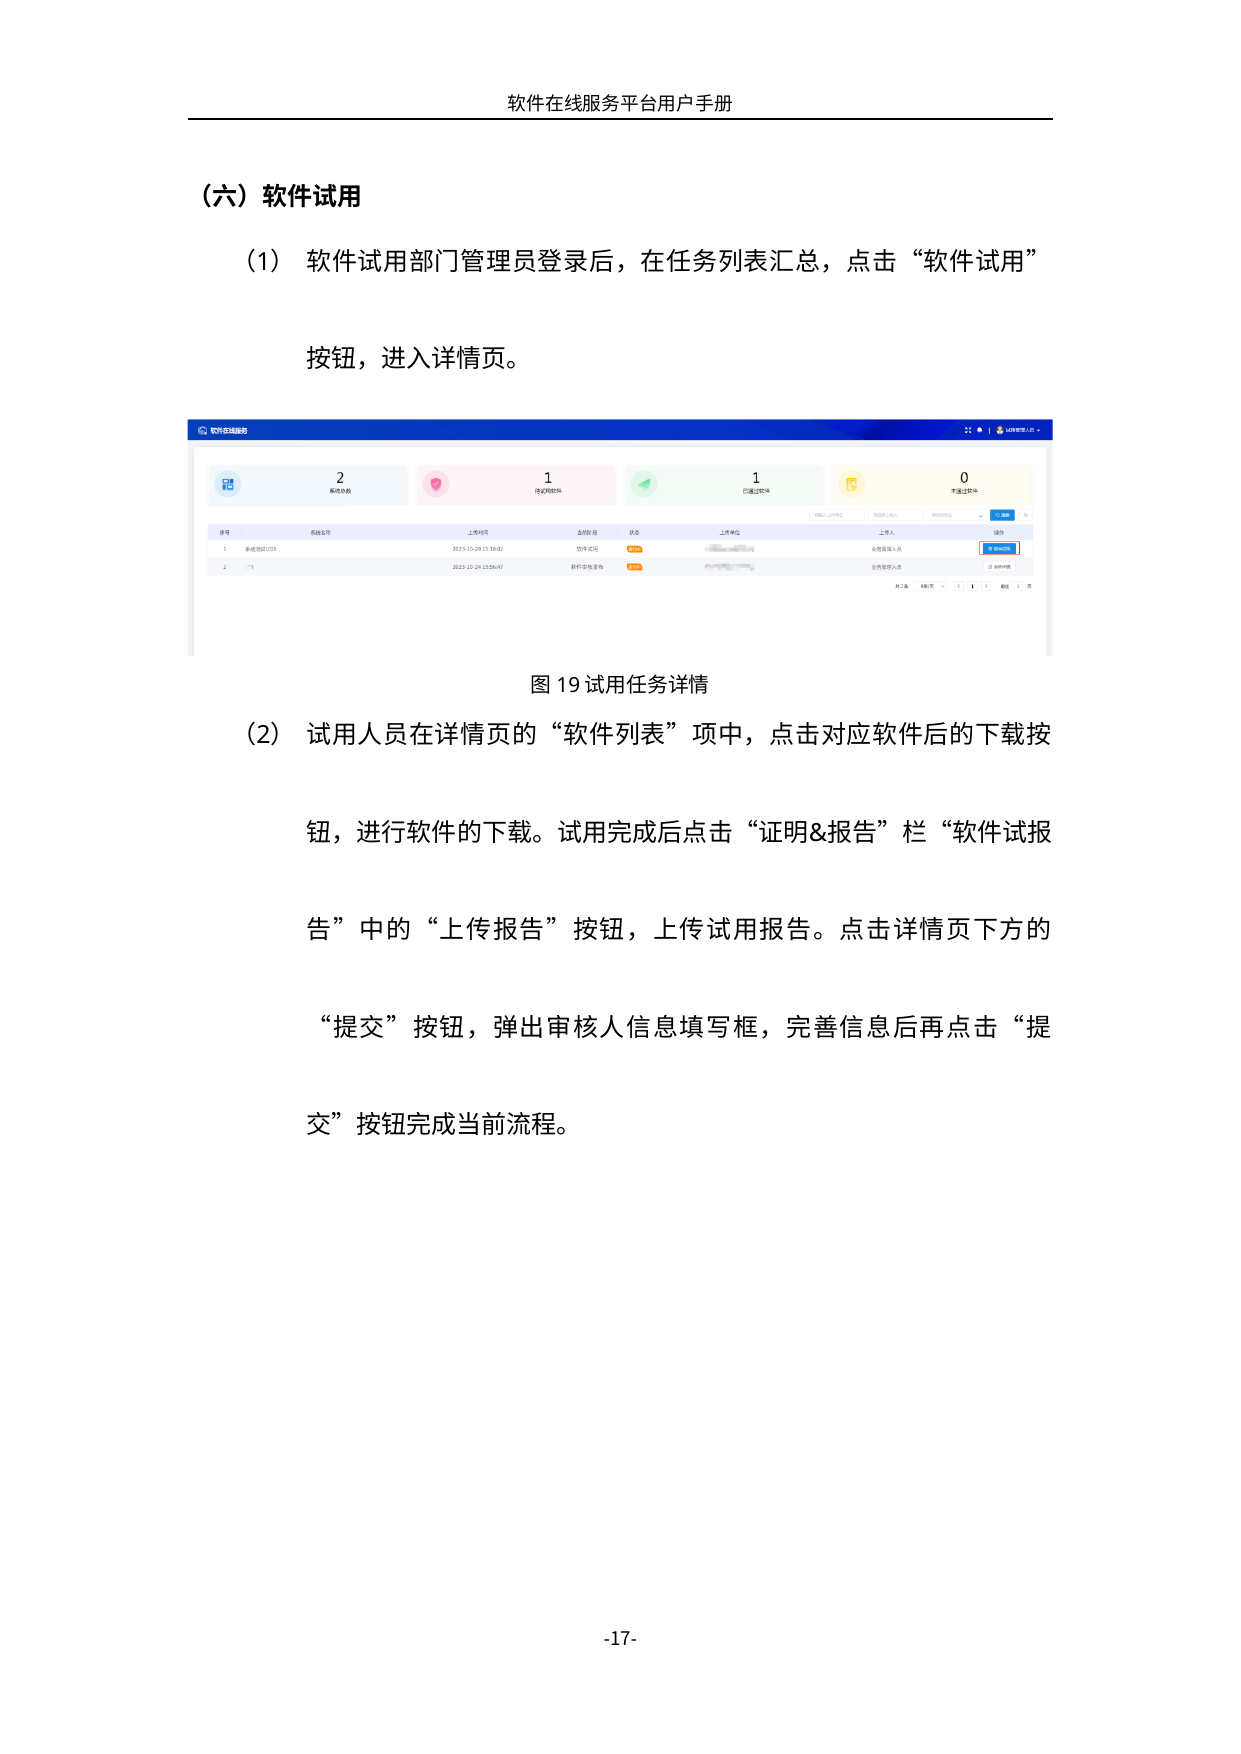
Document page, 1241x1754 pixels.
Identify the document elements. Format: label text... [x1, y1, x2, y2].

list 试用人员在详情页的“软件列表”项中，点击对应软件后的下载按钮，进行软件的下载。试用完成后点击“证明&报告”栏“软件试报告”中的“上传报告”按钮，上传试用报告。点击详情页下方的“提交”按钮，弹出审核人信息填写框，完善信息后再点击“提交”按钮完成当前流程。 [231, 700, 1053, 1155]
picture [187, 419, 1053, 656]
list 软件试用部门管理员登录后，在任务列表汇总，点击“软件试用”按钮，进入详情页。 [231, 227, 1053, 389]
text （六）软件试用 [187, 162, 1053, 227]
text 图 19 试用任务详情 [187, 668, 1053, 700]
